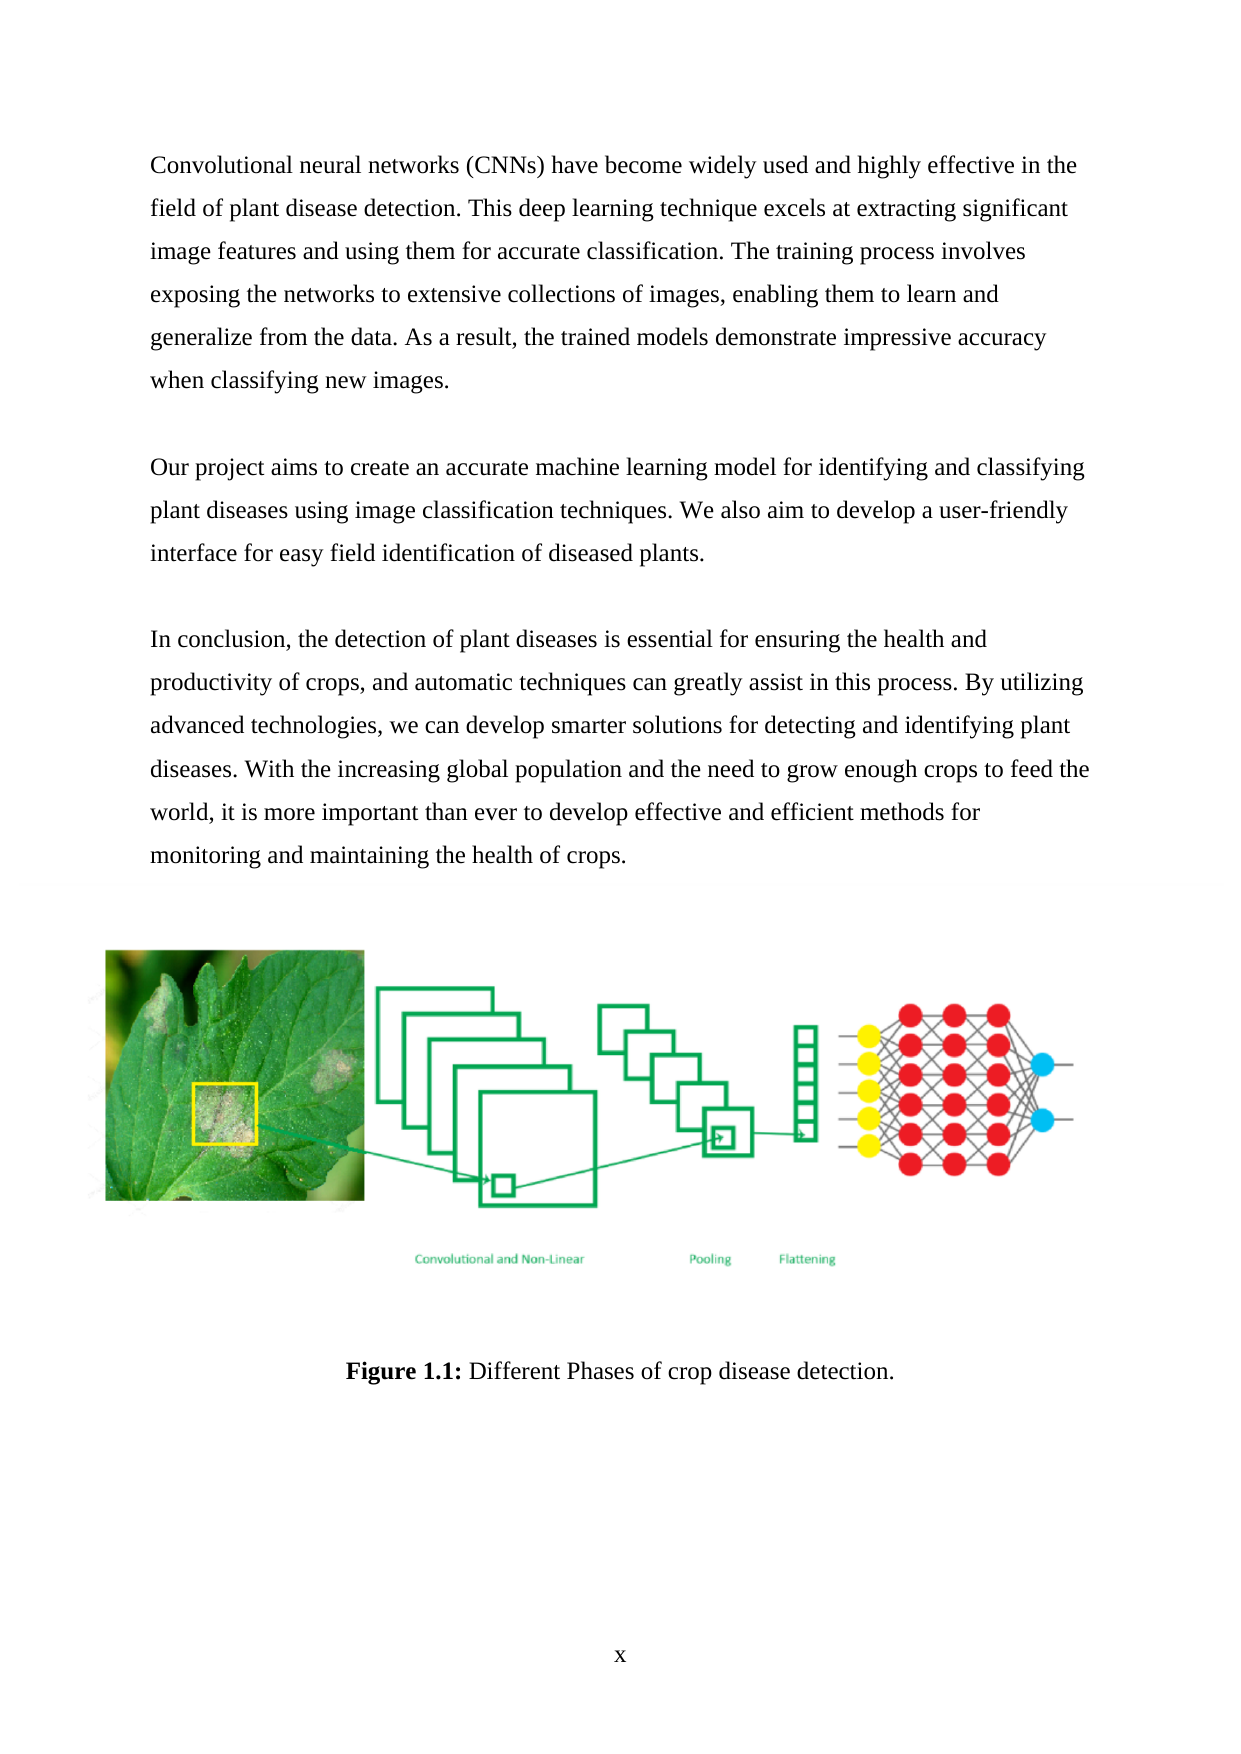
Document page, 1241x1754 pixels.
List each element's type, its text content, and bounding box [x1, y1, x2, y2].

picture [18, 883, 1224, 1299]
text Our project aims to create an accurate machine learning model for identifying and classifying plant diseases using image classification techniques. We also aim to develop a user-friendly interface for easy field identification of diseased plants. [150, 452, 1090, 567]
text Convolutional neural networks (CNNs) have become widely used and highly effective in the field of plant disease detection. This deep learning technique excels at extracting significant image features and using them for accurate classification. The training process involves exposing the networks to extensive collections of images, enabling them to learn and generalize from the data. As a result, the trained models demonstrate impressive accuracy when classifying new images. [150, 150, 1090, 394]
text In conclusion, the detection of plant diseases is essential for ensuring the health and productivity of crops, and automatic techniques can greatly assist in this process. By utilizing advanced technologies, we can develop smarter solutions for detecting and identifying plant diseases. With the increasing global population and the need to grow enough crops to feed the world, it is more important than ever to develop effective and efficient methods for monitoring and maintaining the health of crops. [150, 624, 1090, 869]
text Figure 1.1: Different Phases of crop disease detection. [150, 1356, 1090, 1385]
